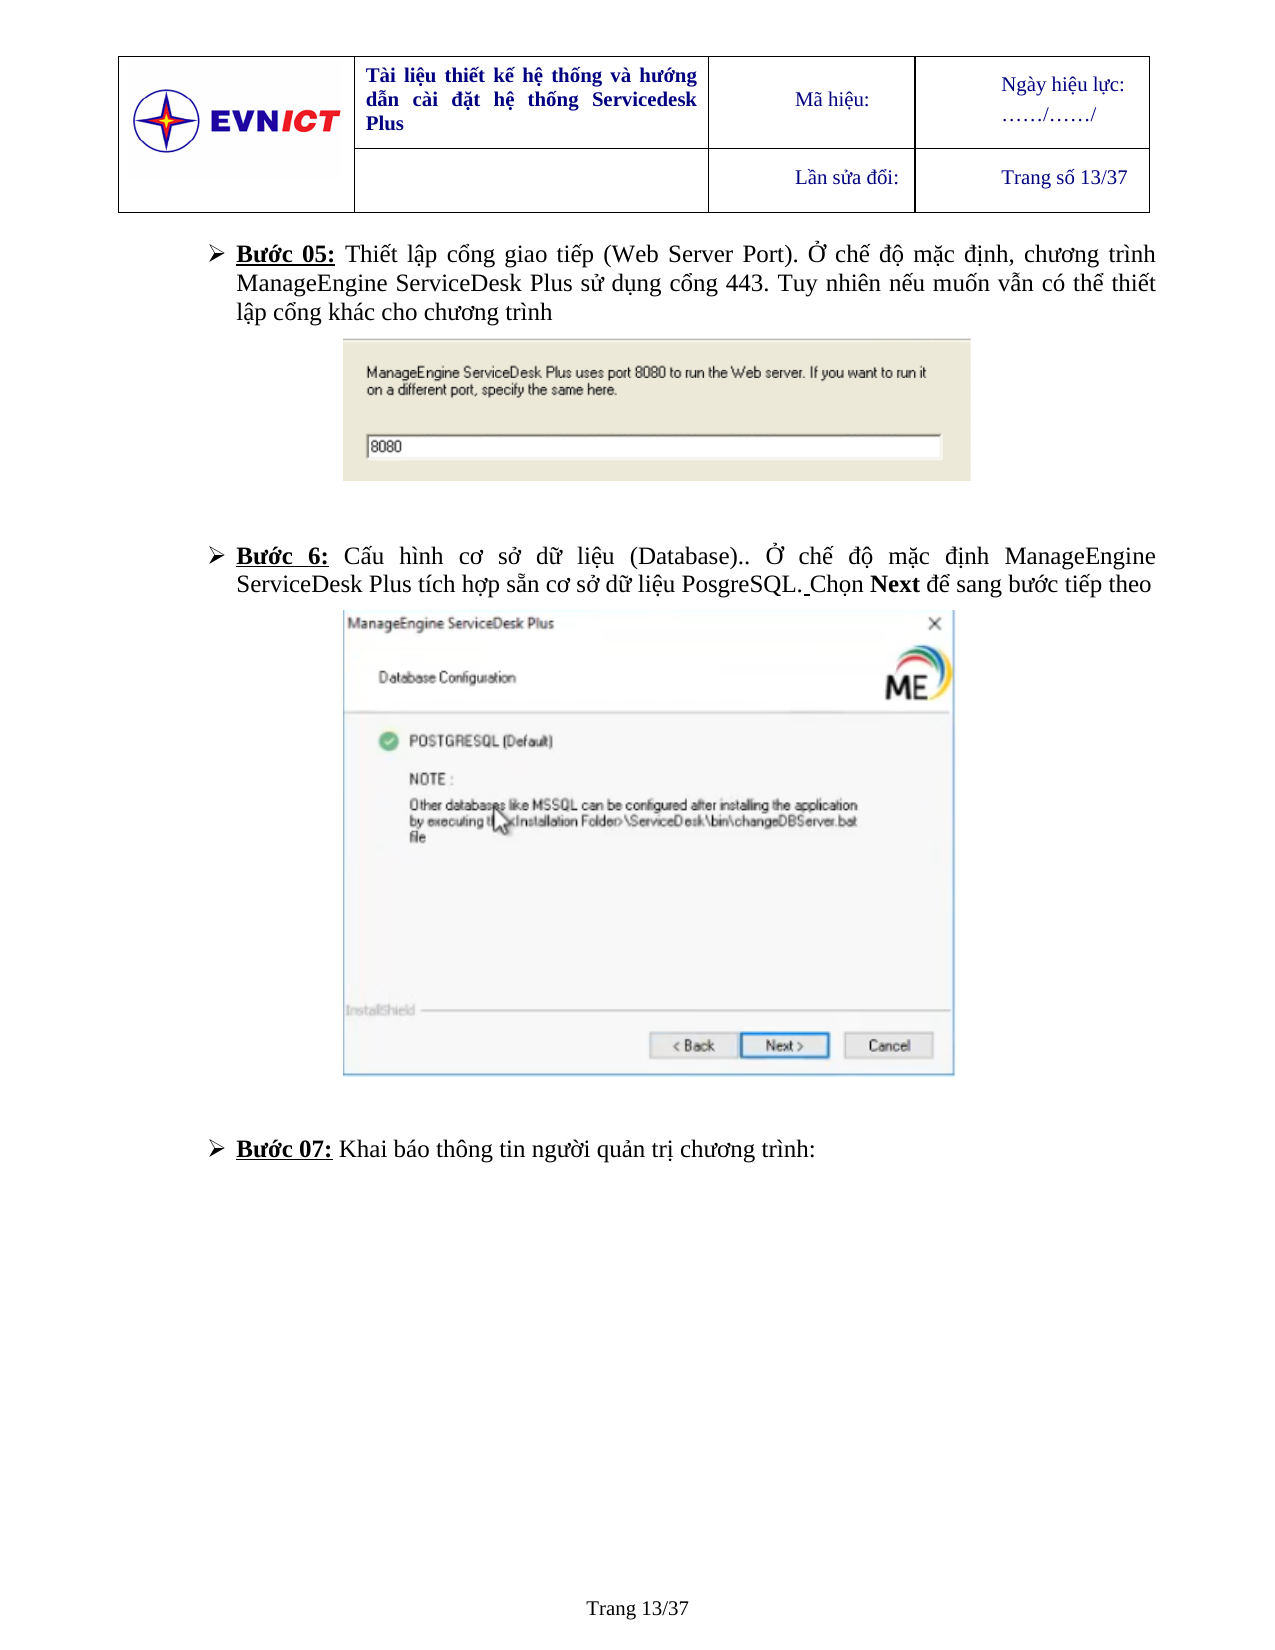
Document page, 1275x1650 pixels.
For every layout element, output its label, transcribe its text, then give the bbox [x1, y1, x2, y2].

list Bước 05: Thiết lập cổng giao tiếp (Web Server Port). Ở chế độ mặc định, chương trình ManageEngine ServiceDesk Plus sử dụng cổng 443. Tuy nhiên nếu muốn vẫn có thể thiết lập cổng khác cho chương trình [207, 239, 1157, 326]
picture [343, 338, 972, 481]
picture [343, 610, 956, 1077]
list Bước 07: Khai báo thông tin người quản trị chương trình: [207, 1134, 1157, 1163]
list Bước 6: Cấu hình cơ sở dữ liệu (Database).. Ở chế độ mặc định ManageEngine ServiceDesk Plus tích hợp sẵn cơ sở dữ liệu PosgreSQL. Chọn Next để sang bước tiếp theo [207, 541, 1157, 598]
picture [129, 57, 344, 182]
